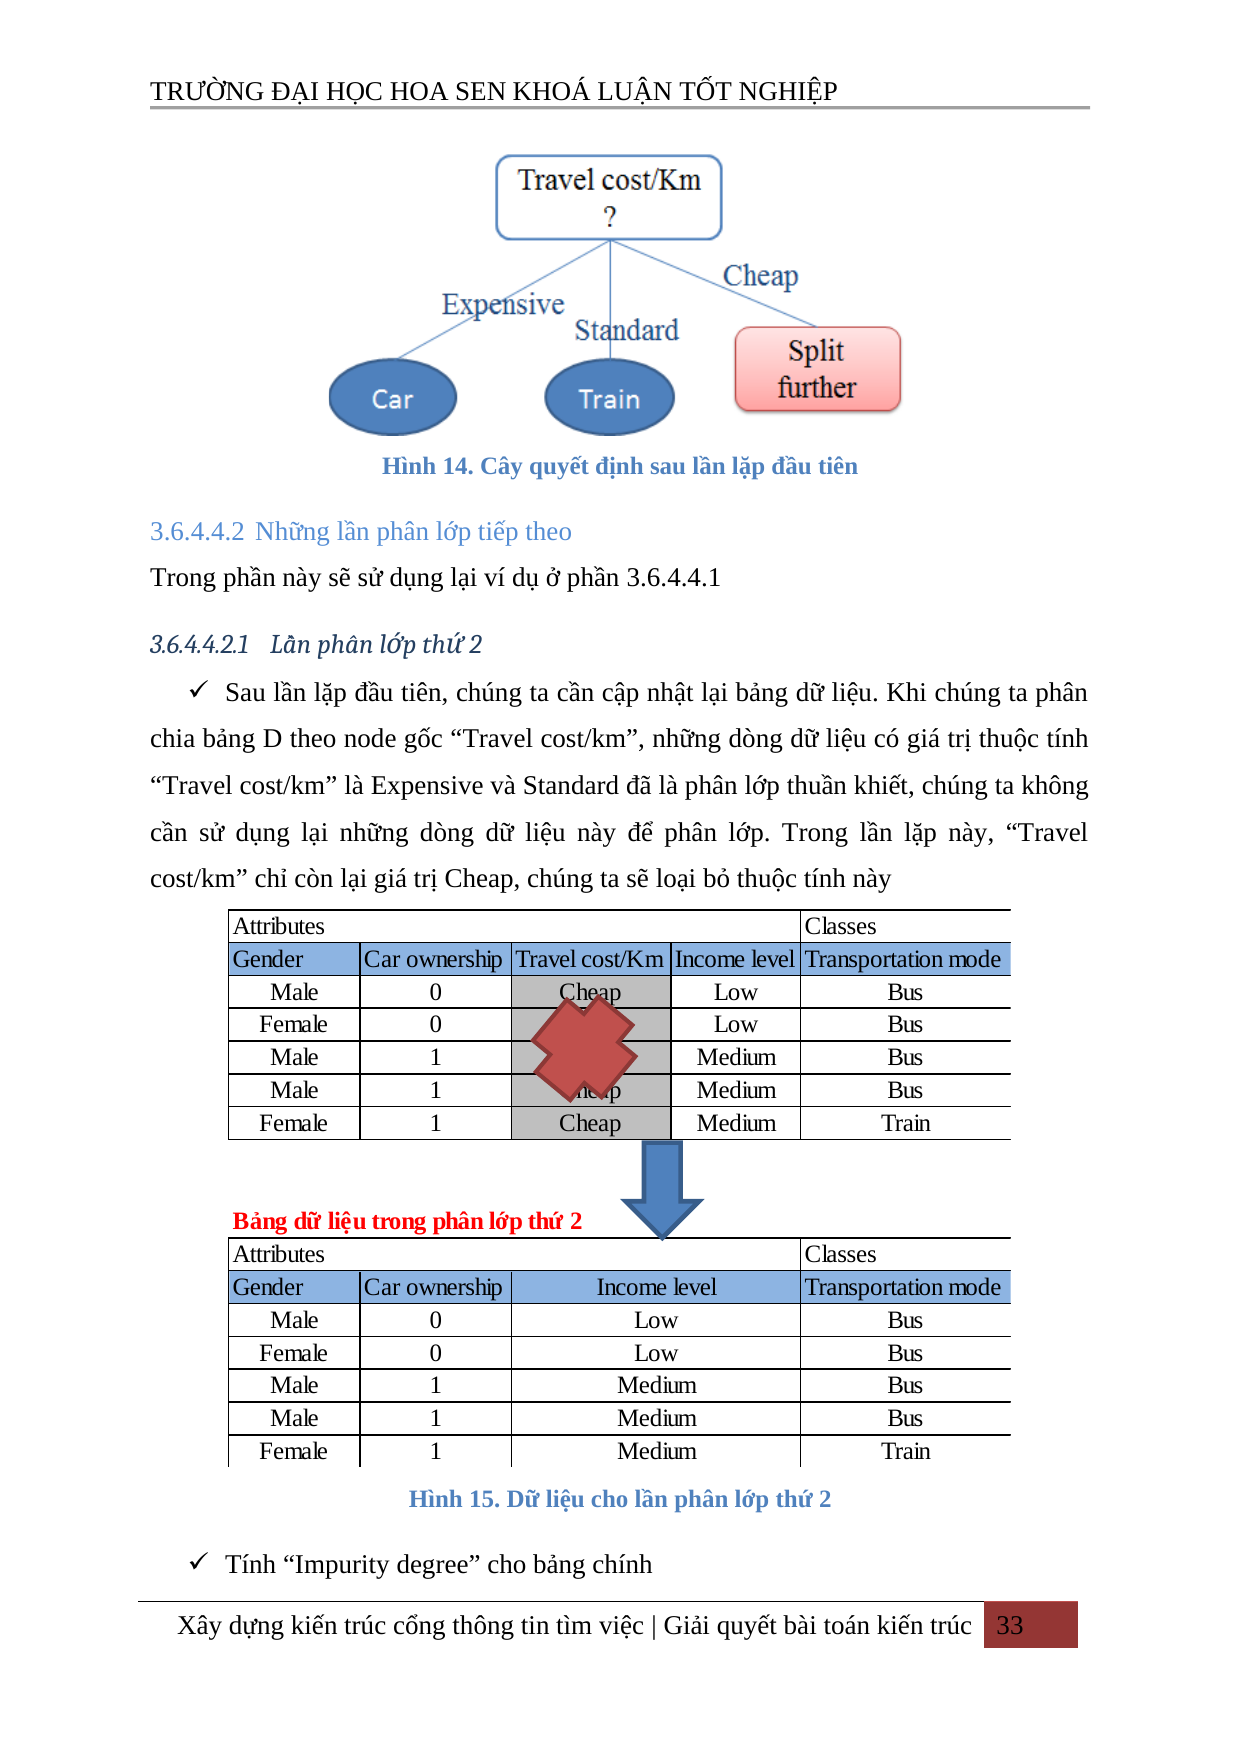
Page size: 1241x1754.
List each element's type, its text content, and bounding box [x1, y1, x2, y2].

subtitle Lần phân lớp thứ 2 [150, 629, 1090, 660]
text Hình 14. Cây quyết định sau lần lặp đầu tiên [150, 451, 1090, 479]
text Hình 15. Dữ liệu cho lần phân lớp thứ 2 [150, 1484, 1090, 1513]
picture [328, 150, 912, 436]
text Trong phần này sẽ sử dụng lại ví dụ ở phần 3.6.4.4.1 [150, 561, 1090, 593]
subtitle Những lần phân lớp tiếp theo [150, 515, 1090, 546]
list Tính “Impurity degree” cho bảng chính [187, 1548, 1090, 1579]
list Sau lần lặp đầu tiên, chúng ta cần cập nhật lại bảng dữ liệu. Khi chúng ta phân chia bảng D theo node gốc “Travel cost/km”, những dòng dữ liệu có giá trị thuộc tính “Travel cost/km” là Expensive và Standard đã là phân lớp thuần khiết, chúng ta không cần sử dụng lại những dòng dữ liệu này để phân lớp. Trong lần lặp này, “Travel cost/km” chỉ còn lại giá trị Cheap, chúng ta sẽ loại bỏ thuộc tính này [150, 676, 1090, 893]
